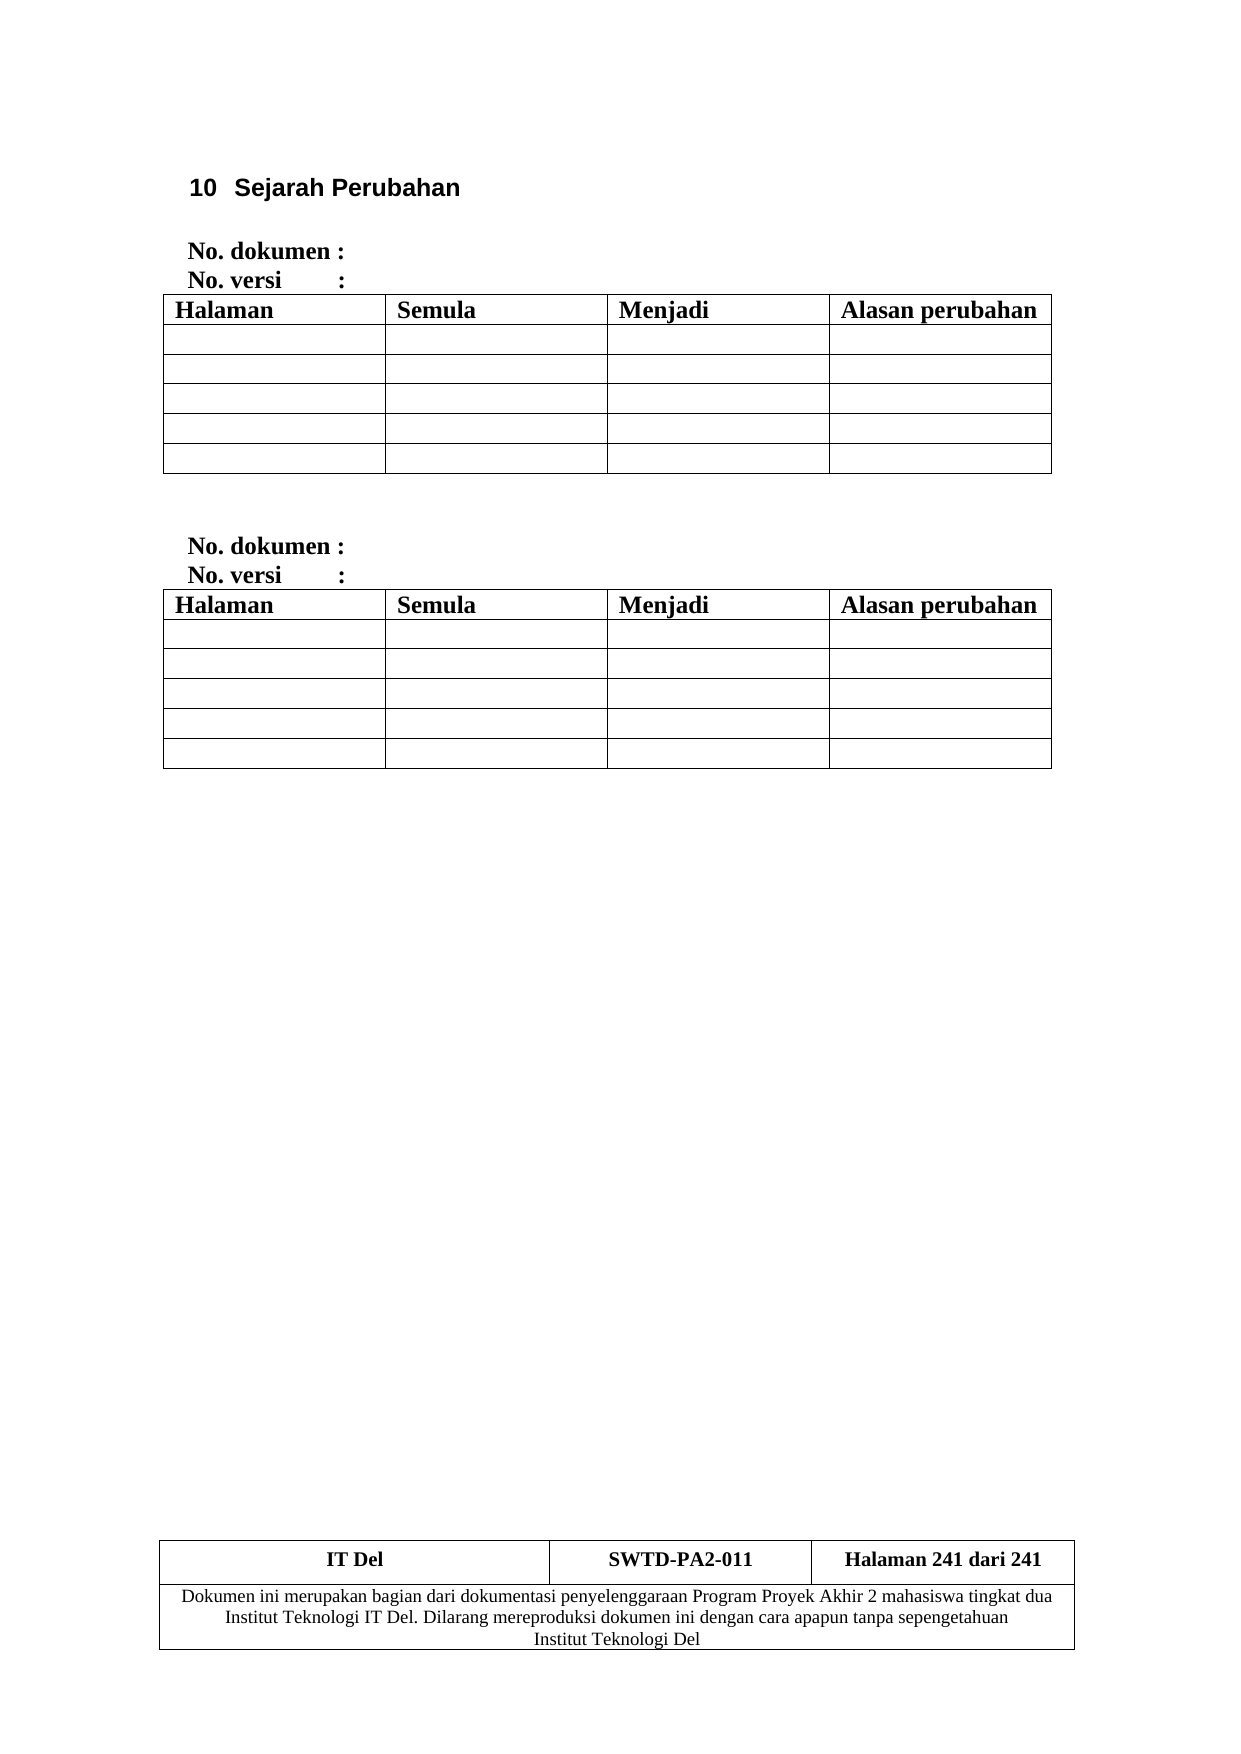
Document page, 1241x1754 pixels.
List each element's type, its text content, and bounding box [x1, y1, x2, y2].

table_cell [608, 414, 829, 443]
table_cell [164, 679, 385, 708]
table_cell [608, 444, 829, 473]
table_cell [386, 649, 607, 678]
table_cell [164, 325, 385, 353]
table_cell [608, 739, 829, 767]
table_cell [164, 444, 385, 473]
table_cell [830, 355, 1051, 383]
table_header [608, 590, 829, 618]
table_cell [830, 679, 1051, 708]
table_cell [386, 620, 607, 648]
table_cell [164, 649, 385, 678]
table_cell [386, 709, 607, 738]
text No. versi : [187, 265, 1092, 294]
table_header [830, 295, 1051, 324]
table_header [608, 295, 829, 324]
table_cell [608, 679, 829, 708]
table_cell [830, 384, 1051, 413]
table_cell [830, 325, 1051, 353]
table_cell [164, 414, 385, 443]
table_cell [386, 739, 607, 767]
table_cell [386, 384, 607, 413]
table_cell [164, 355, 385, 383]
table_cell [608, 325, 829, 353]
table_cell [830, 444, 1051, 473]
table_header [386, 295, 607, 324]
text No. dokumen : [187, 531, 1092, 560]
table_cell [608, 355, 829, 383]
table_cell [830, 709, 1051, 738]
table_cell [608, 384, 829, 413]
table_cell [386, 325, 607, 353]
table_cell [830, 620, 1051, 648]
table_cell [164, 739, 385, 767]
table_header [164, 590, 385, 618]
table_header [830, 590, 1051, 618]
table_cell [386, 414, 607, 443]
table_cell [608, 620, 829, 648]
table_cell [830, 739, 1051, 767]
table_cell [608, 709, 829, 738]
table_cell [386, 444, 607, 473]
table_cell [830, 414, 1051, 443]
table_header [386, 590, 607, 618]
text No. versi : [187, 560, 1092, 589]
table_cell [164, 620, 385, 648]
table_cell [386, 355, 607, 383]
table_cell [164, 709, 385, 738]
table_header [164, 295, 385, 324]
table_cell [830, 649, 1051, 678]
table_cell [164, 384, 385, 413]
text No. dokumen : [187, 236, 1092, 265]
subtitle Sejarah Perubahan [189, 173, 1092, 201]
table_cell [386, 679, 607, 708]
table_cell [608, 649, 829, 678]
